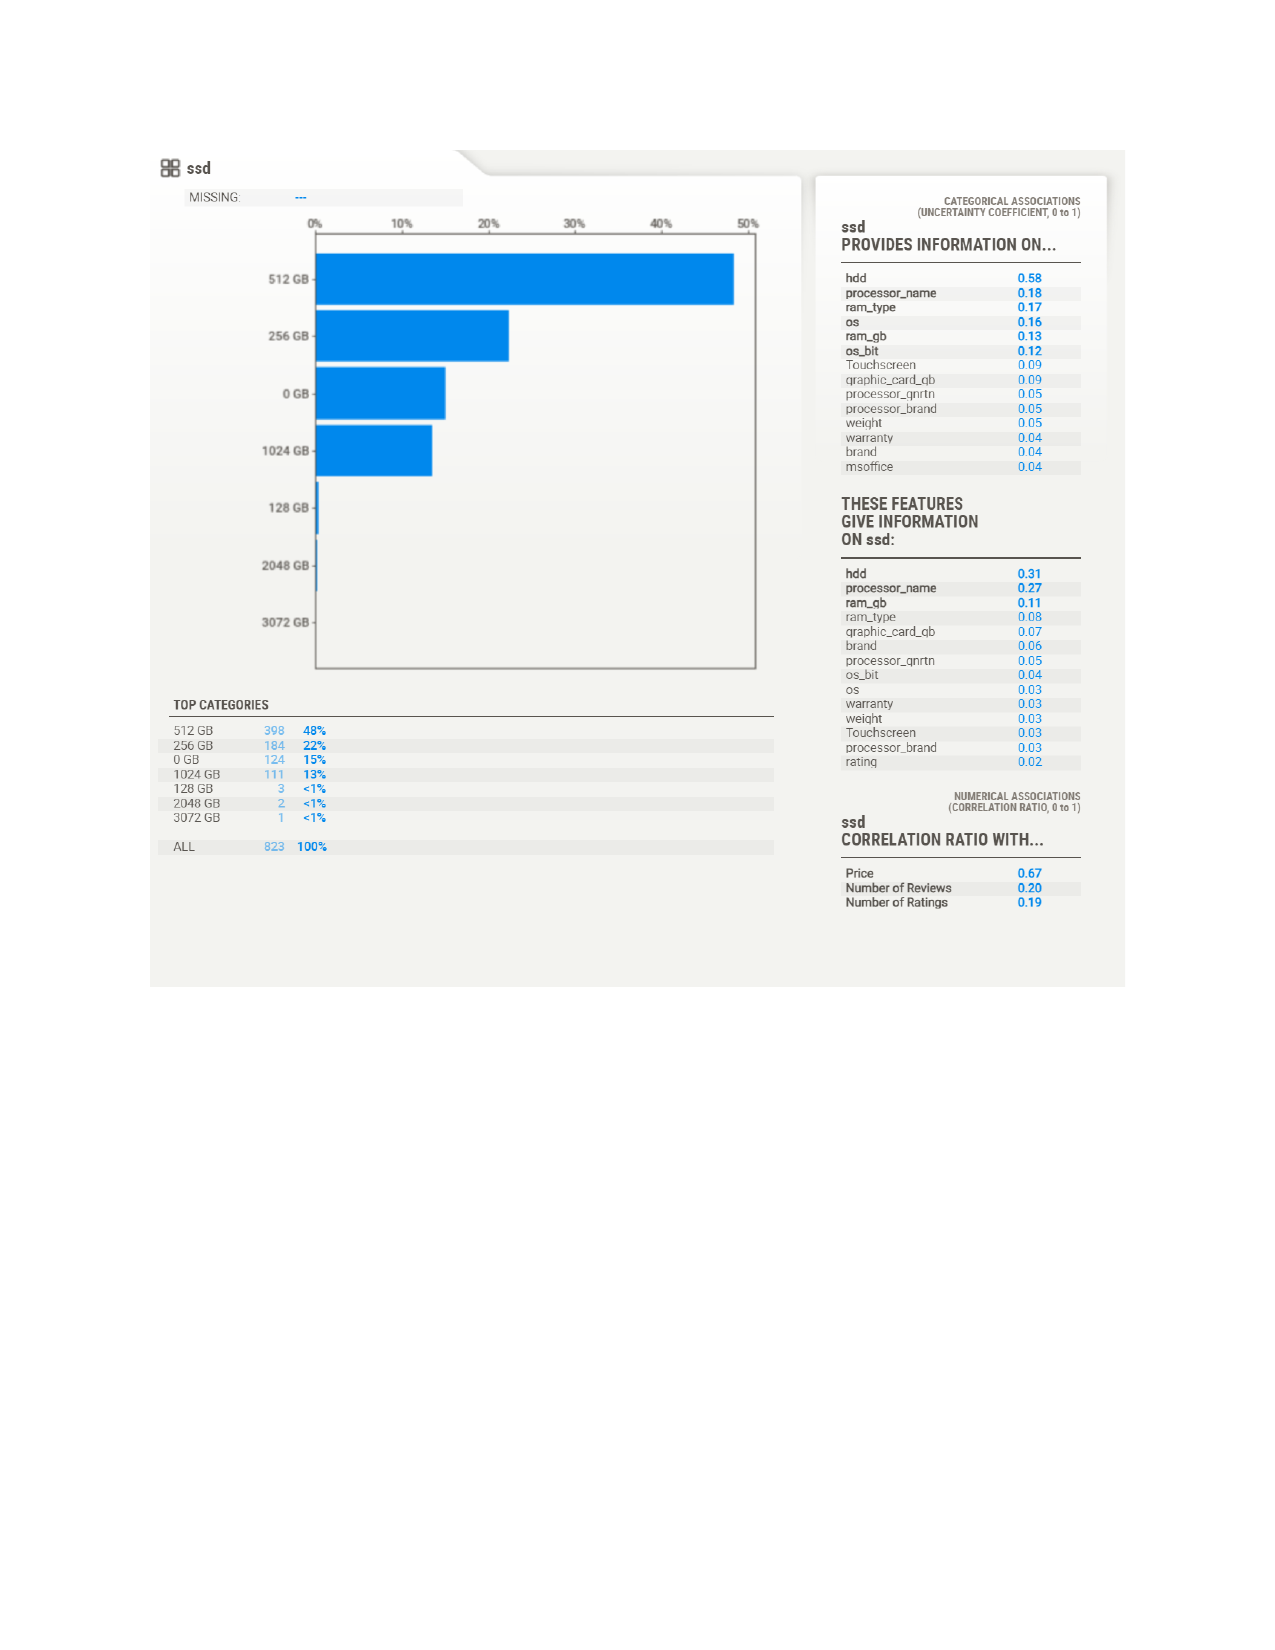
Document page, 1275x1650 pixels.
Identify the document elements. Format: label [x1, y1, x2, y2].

picture [150, 150, 1125, 987]
